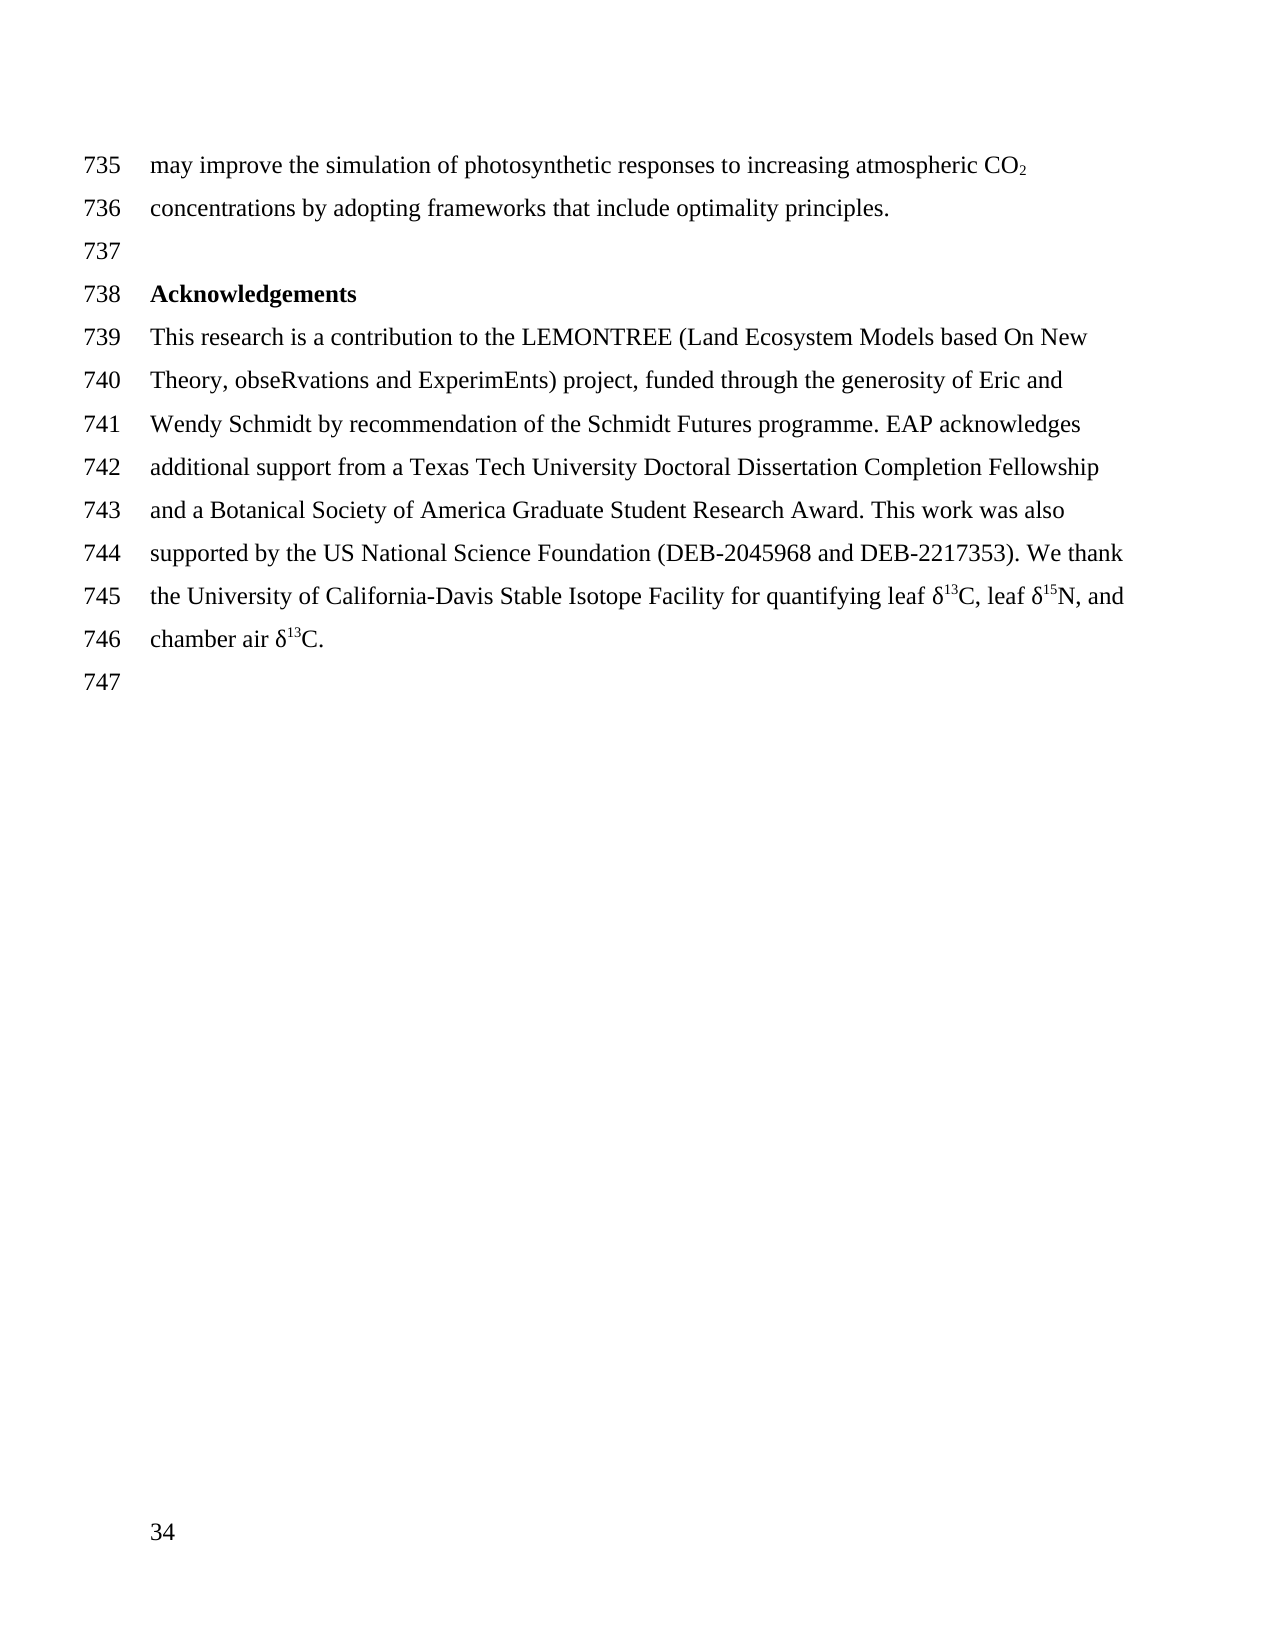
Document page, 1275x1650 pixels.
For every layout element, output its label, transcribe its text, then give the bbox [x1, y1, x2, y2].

text This research is a contribution to the LEMONTREE (Land Ecosystem Models based On New Theory, obseRvations and ExperimEnts) project, funded through the generosity of Eric and Wendy Schmidt by recommendation of the Schmidt Futures programme. EAP acknowledges additional support from a Texas Tech University Doctoral Dissertation Completion Fellowship and a Botanical Society of America Graduate Student Research Award. This work was also supported by the US National Science Foundation (DEB-2045968 and DEB-2217353). We thank the University of California-Davis Stable Isotope Facility for quantifying leaf δ13C, leaf δ15N, and chamber air δ13C. [150, 322, 1125, 653]
text Acknowledgements [150, 279, 1125, 308]
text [150, 150, 1125, 222]
